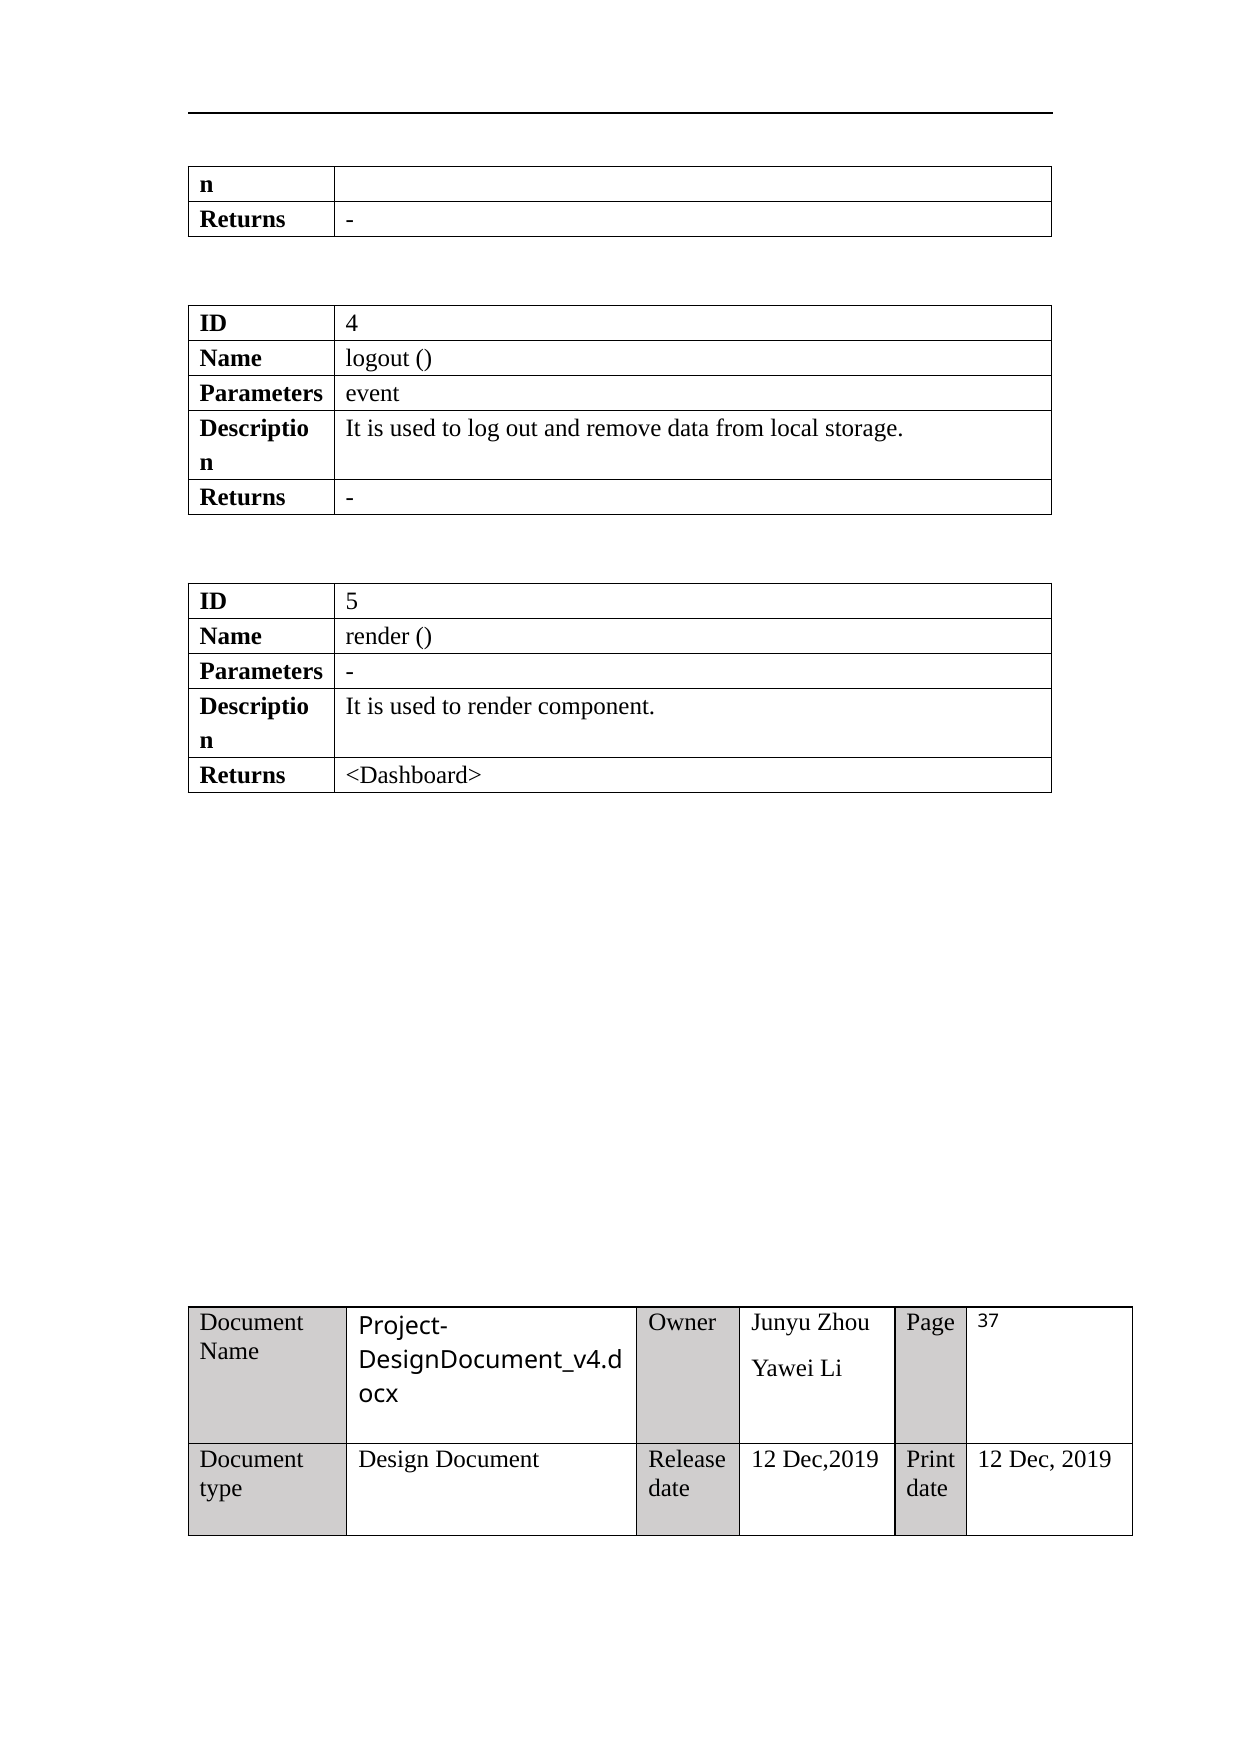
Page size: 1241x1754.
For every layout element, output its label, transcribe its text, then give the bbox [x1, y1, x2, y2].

table_cell Name [189, 341, 334, 375]
table_header ID [189, 306, 334, 340]
table_cell It is used to render component. [335, 689, 1051, 757]
table_cell Description [189, 689, 334, 757]
table_cell event [335, 376, 1051, 410]
table_cell Returns [189, 480, 334, 514]
table_cell - [335, 480, 1051, 514]
table_cell - [335, 202, 1051, 236]
table_cell Name [189, 619, 334, 653]
table_cell Description [189, 167, 334, 201]
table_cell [335, 167, 1051, 201]
table_cell render () [335, 619, 1051, 653]
table_header 5 [335, 584, 1051, 618]
table_cell Parameters [189, 376, 334, 410]
table_cell Parameters [189, 654, 334, 688]
table_header ID [189, 584, 334, 618]
table_cell Returns [189, 202, 334, 236]
table_cell Description [189, 411, 334, 479]
table_cell - [335, 654, 1051, 688]
table_cell It is used to log out and remove data from local storage. [335, 411, 1051, 479]
table_cell logout () [335, 341, 1051, 375]
table_header 4 [335, 306, 1051, 340]
table_cell Returns [189, 758, 334, 792]
table_cell <Dashboard> [335, 758, 1051, 792]
